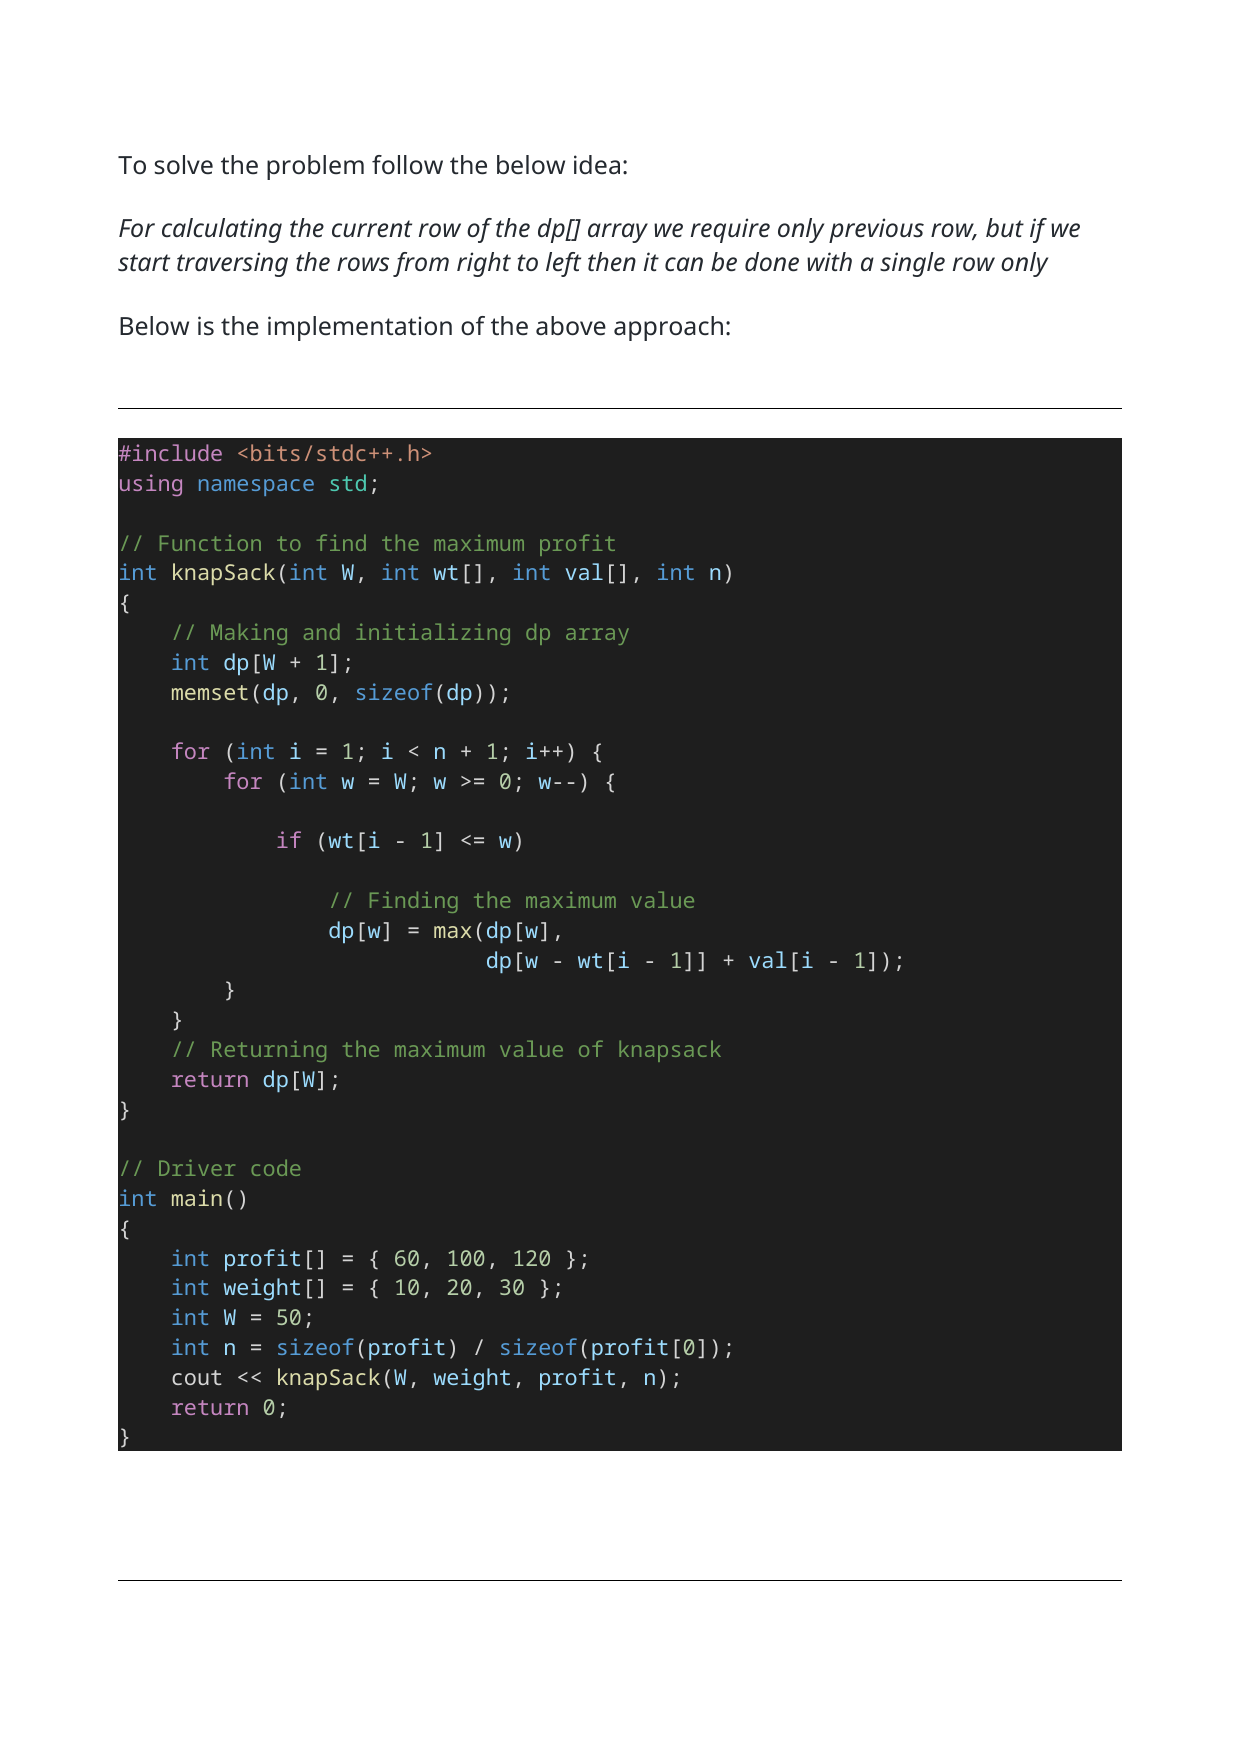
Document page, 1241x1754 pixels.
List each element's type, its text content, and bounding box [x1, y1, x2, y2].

text int profit[] = { 60, 100, 120 }; [118, 1243, 1122, 1272]
text int main() [118, 1183, 1122, 1213]
text // Driver code [118, 1153, 1122, 1183]
text // Making and initializing dp array [118, 617, 1122, 647]
text int n = sizeof(profit) / sizeof(profit[0]); [118, 1332, 1122, 1362]
text For calculating the current row of the dp[] array we require only previous row, but if we start traversing the rows from right to left then it can be done with a single row only [118, 211, 1122, 279]
text int dp[W + 1]; [118, 647, 1122, 677]
text Below is the implementation of the above approach: [118, 308, 1122, 342]
text // Finding the maximum value [118, 885, 1122, 915]
text memset(dp, 0, sizeof(dp)); [118, 677, 1122, 706]
text // Function to find the maximum profit [118, 528, 1122, 557]
text { [118, 587, 1122, 617]
text for (int w = W; w >= 0; w--) { [118, 766, 1122, 796]
text } [118, 1004, 1122, 1034]
text #include <bits/stdc++.h> [118, 438, 1122, 468]
text } [118, 1094, 1122, 1123]
text int knapSack(int W, int wt[], int val[], int n) [118, 557, 1122, 587]
text int weight[] = { 10, 20, 30 }; [118, 1272, 1122, 1302]
text } [118, 974, 1122, 1004]
text int W = 50; [118, 1302, 1122, 1332]
text To solve the problem follow the below idea: [118, 148, 1122, 182]
text dp[w] = max(dp[w], [118, 915, 1122, 945]
text using namespace std; [118, 468, 1122, 498]
text return 0; [118, 1392, 1122, 1421]
text } [118, 1421, 1122, 1451]
text // Returning the maximum value of knapsack [118, 1034, 1122, 1064]
text if (wt[i - 1] <= w) [118, 826, 1122, 855]
text for (int i = 1; i < n + 1; i++) { [118, 736, 1122, 766]
text { [118, 1213, 1122, 1243]
text return dp[W]; [118, 1064, 1122, 1094]
text cout << knapSack(W, weight, profit, n); [118, 1362, 1122, 1392]
text dp[w - wt[i - 1]] + val[i - 1]); [118, 945, 1122, 974]
